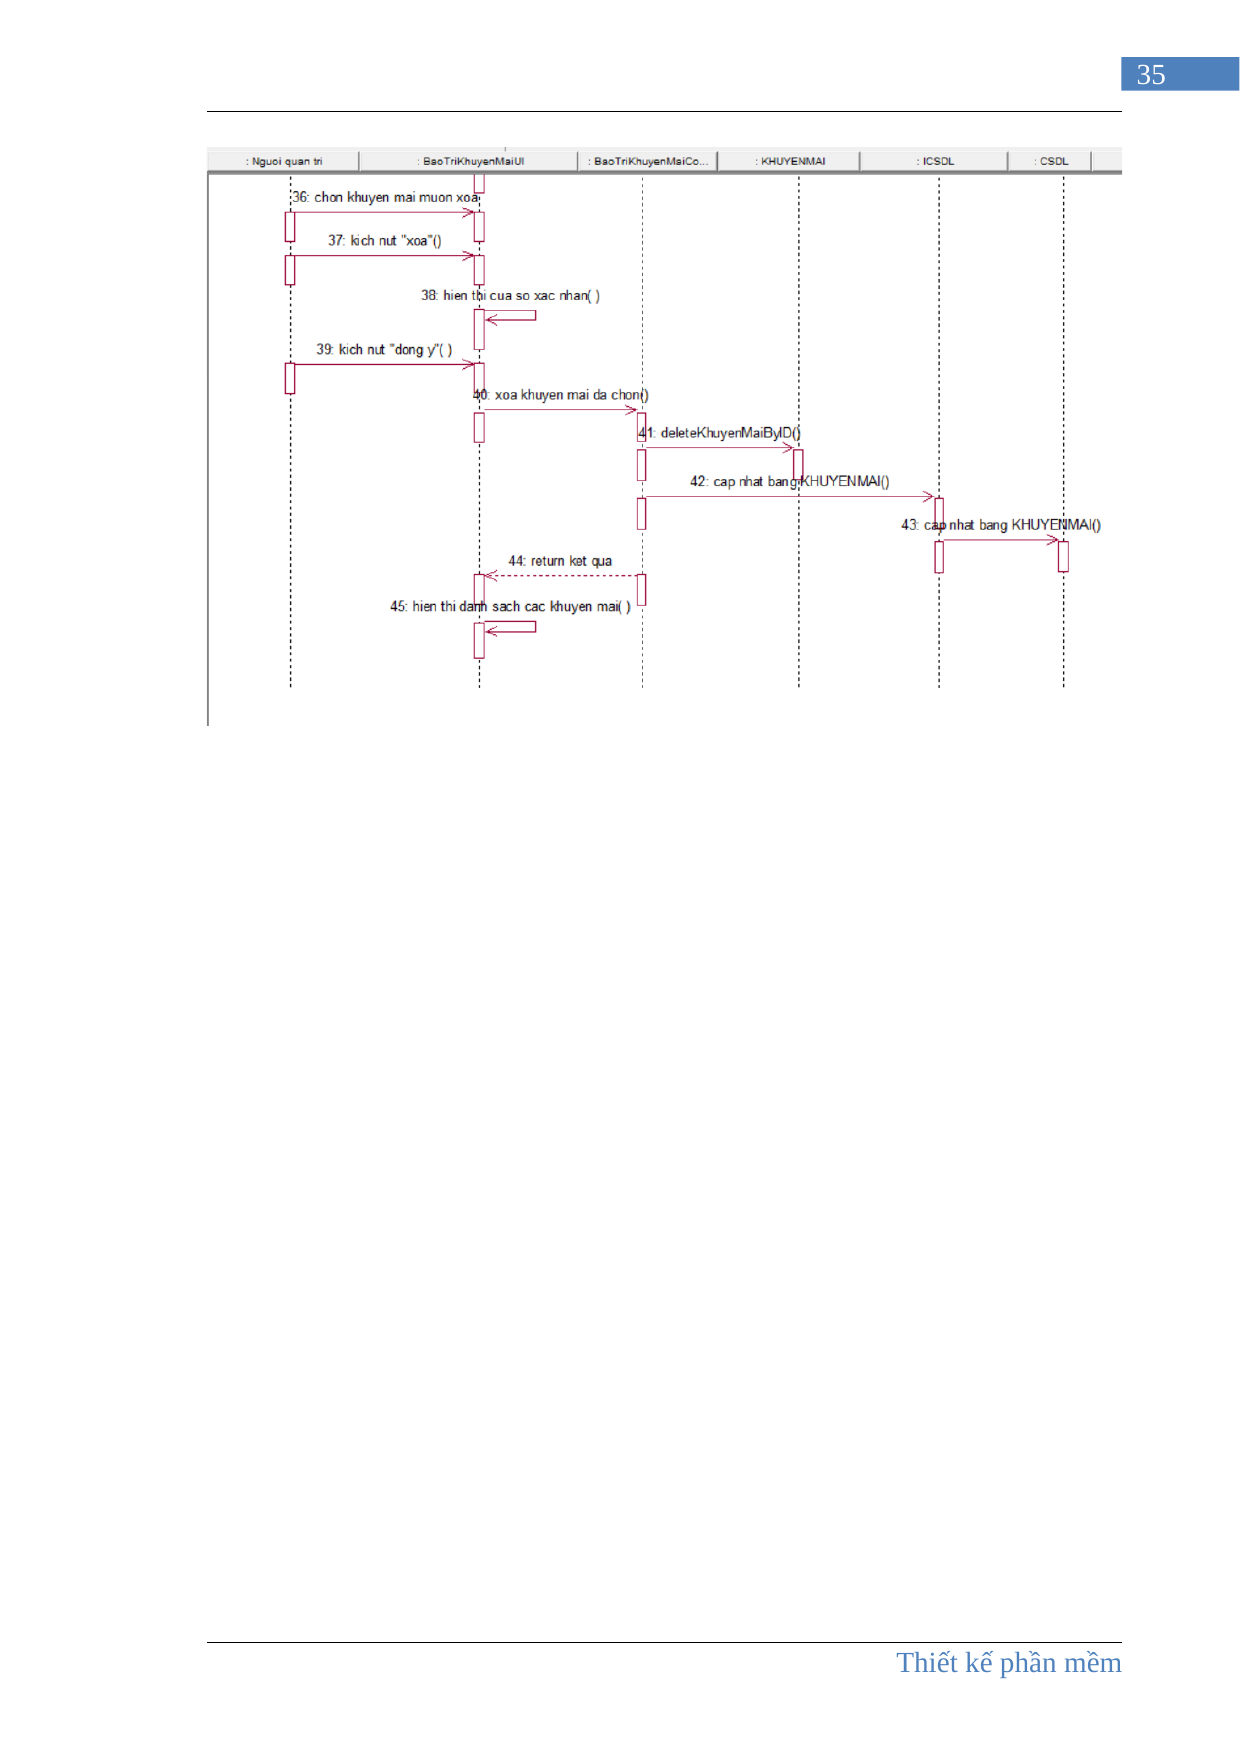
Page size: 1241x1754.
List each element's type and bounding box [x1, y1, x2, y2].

picture [206, 147, 1123, 726]
